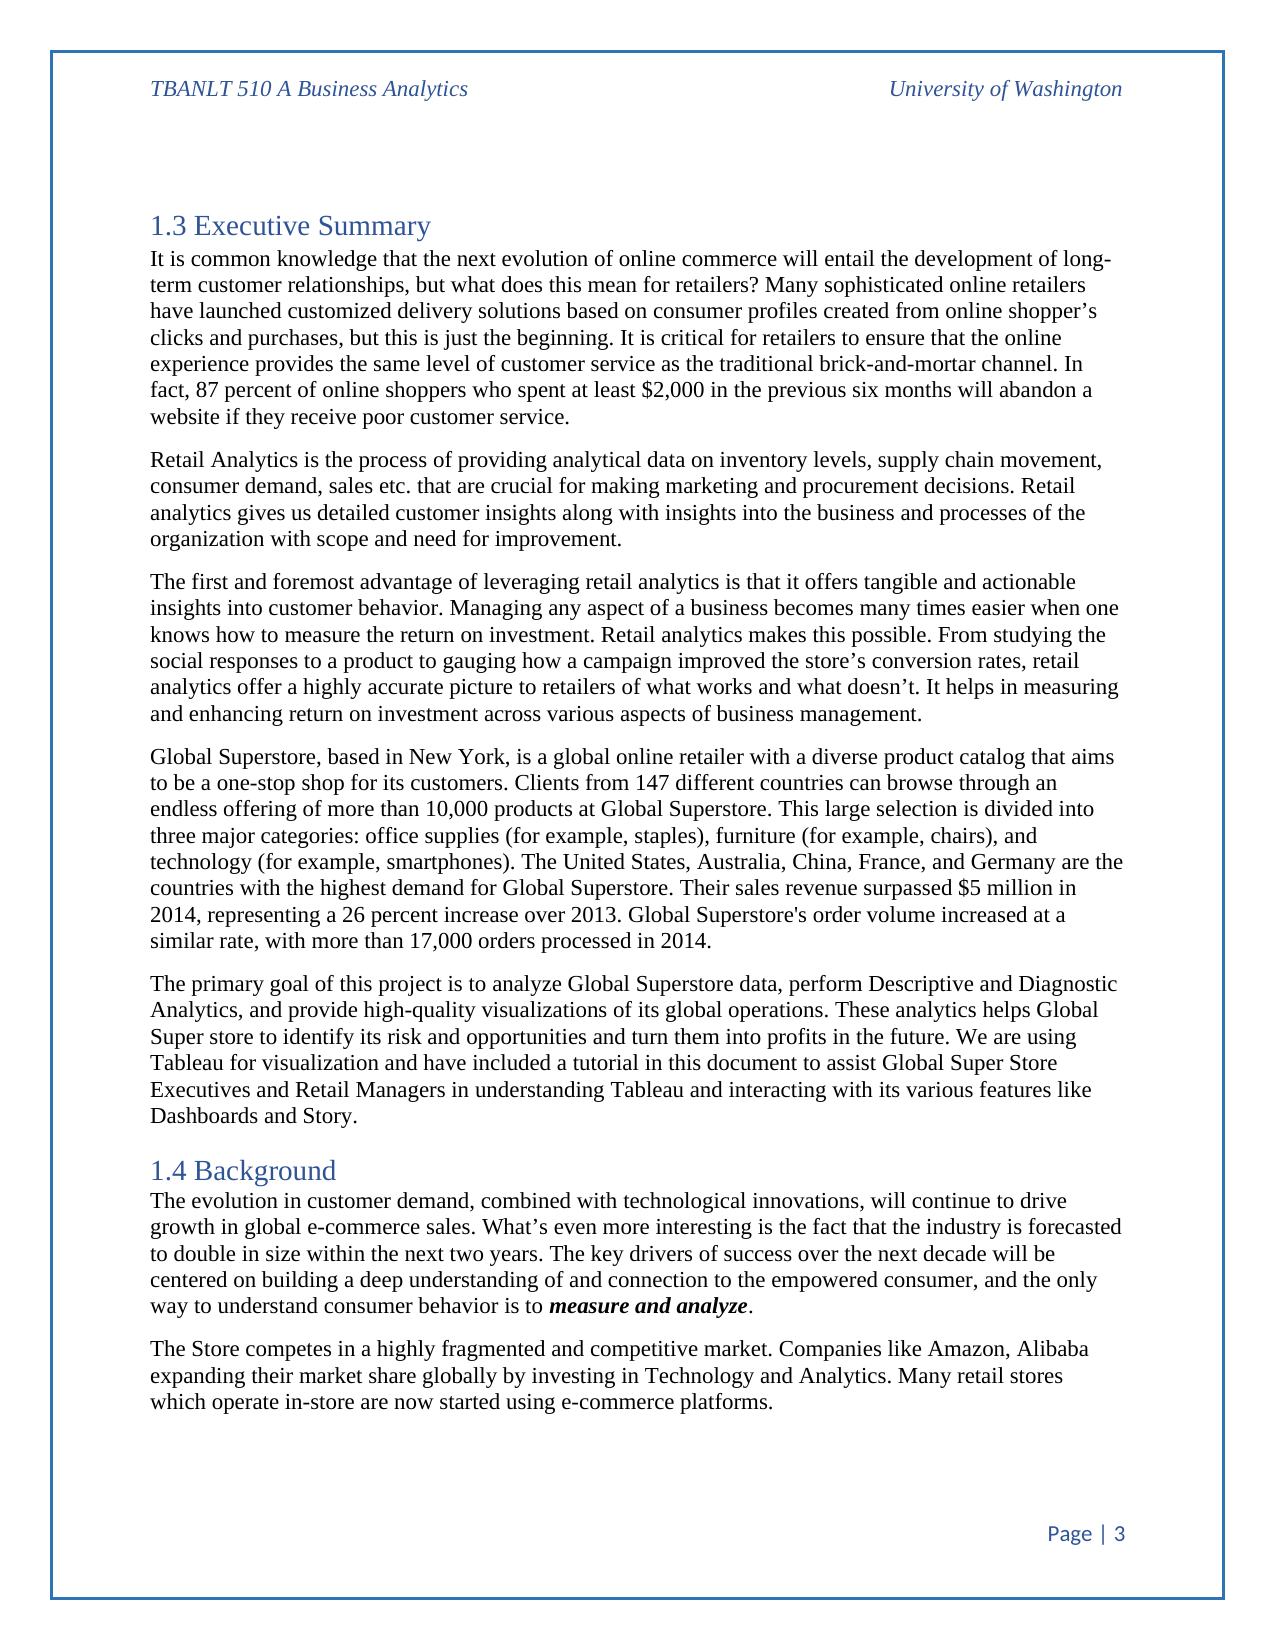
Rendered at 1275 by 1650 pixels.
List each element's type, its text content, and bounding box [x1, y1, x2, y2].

text The primary goal of this project is to analyze Global Superstore data, perform Descriptive and Diagnostic Analytics, and provide high-quality visualizations of its global operations. These analytics helps Global Super store to identify its risk and opportunities and turn them into profits in the future. We are using Tableau for visualization and have included a tutorial in this document to assist Global Super Store Executives and Retail Managers in understanding Tableau and interacting with its various features like Dashboards and Story. [150, 970, 1125, 1128]
text It is common knowledge that the next evolution of online commerce will entail the development of long-term customer relationships, but what does this mean for retailers? Many sophisticated online retailers have launched customized delivery solutions based on consumer profiles created from online shopper’s clicks and purchases, but this is just the beginning. It is critical for retailers to ensure that the online experience provides the same level of customer service as the traditional brick-and-mortar channel. In fact, 87 percent of online shoppers who spent at least $2,000 in the previous six months will abandon a website if they receive poor customer service. [150, 245, 1125, 429]
text The evolution in customer demand, combined with technological innovations, will continue to drive growth in global e-commerce sales. What’s even more interesting is the fact that the industry is forecasted to double in size within the next two years. The key drivers of success over the next decade will be centered on building a deep understanding of and connection to the empowered consumer, and the only way to understand consumer behavior is to measure and analyze. [150, 1187, 1125, 1319]
text The Store competes in a highly fragmented and competitive market. Companies like Amazon, Alibaba expanding their market share globally by investing in Technology and Analytics. Many retail stores which operate in-store are now started using e-commerce platforms. [150, 1335, 1125, 1414]
text The first and foremost advantage of leveraging retail analytics is that it offers tangible and actionable insights into customer behavior. Managing any aspect of a business becomes many times easier when one knows how to measure the return on investment. Retail analytics makes this possible. From studying the social responses to a product to gauging how a campaign improved the store’s conversion rates, retail analytics offer a highly accurate picture to retailers of what works and what doesn’t. It helps in measuring and enhancing return on investment across various aspects of business management. [150, 568, 1125, 726]
subtitle 1.4 Background [150, 1153, 1125, 1187]
text Global Superstore, based in New York, is a global online retailer with a diverse product catalog that aims to be a one-stop shop for its customers. Clients from 147 different countries can browse through an endless offering of more than 10,000 products at Global Superstore. This large selection is divided into three major categories: office supplies (for example, staples), furniture (for example, chairs), and technology (for example, smartphones). The United States, Australia, China, France, and Germany are the countries with the highest demand for Global Superstore. Their sales revenue surpassed $5 million in 2014, representing a 26 percent increase over 2013. Global Superstore's order volume increased at a similar rate, with more than 17,000 orders processed in 2014. [150, 743, 1125, 953]
subtitle 1.3 Executive Summary [150, 208, 1125, 242]
text Retail Analytics is the process of providing analytical data on inventory levels, supply chain movement, consumer demand, sales etc. that are crucial for making marketing and procurement decisions. Retail analytics gives us detailed customer insights along with insights into the business and processes of the organization with scope and need for improvement. [150, 446, 1125, 551]
